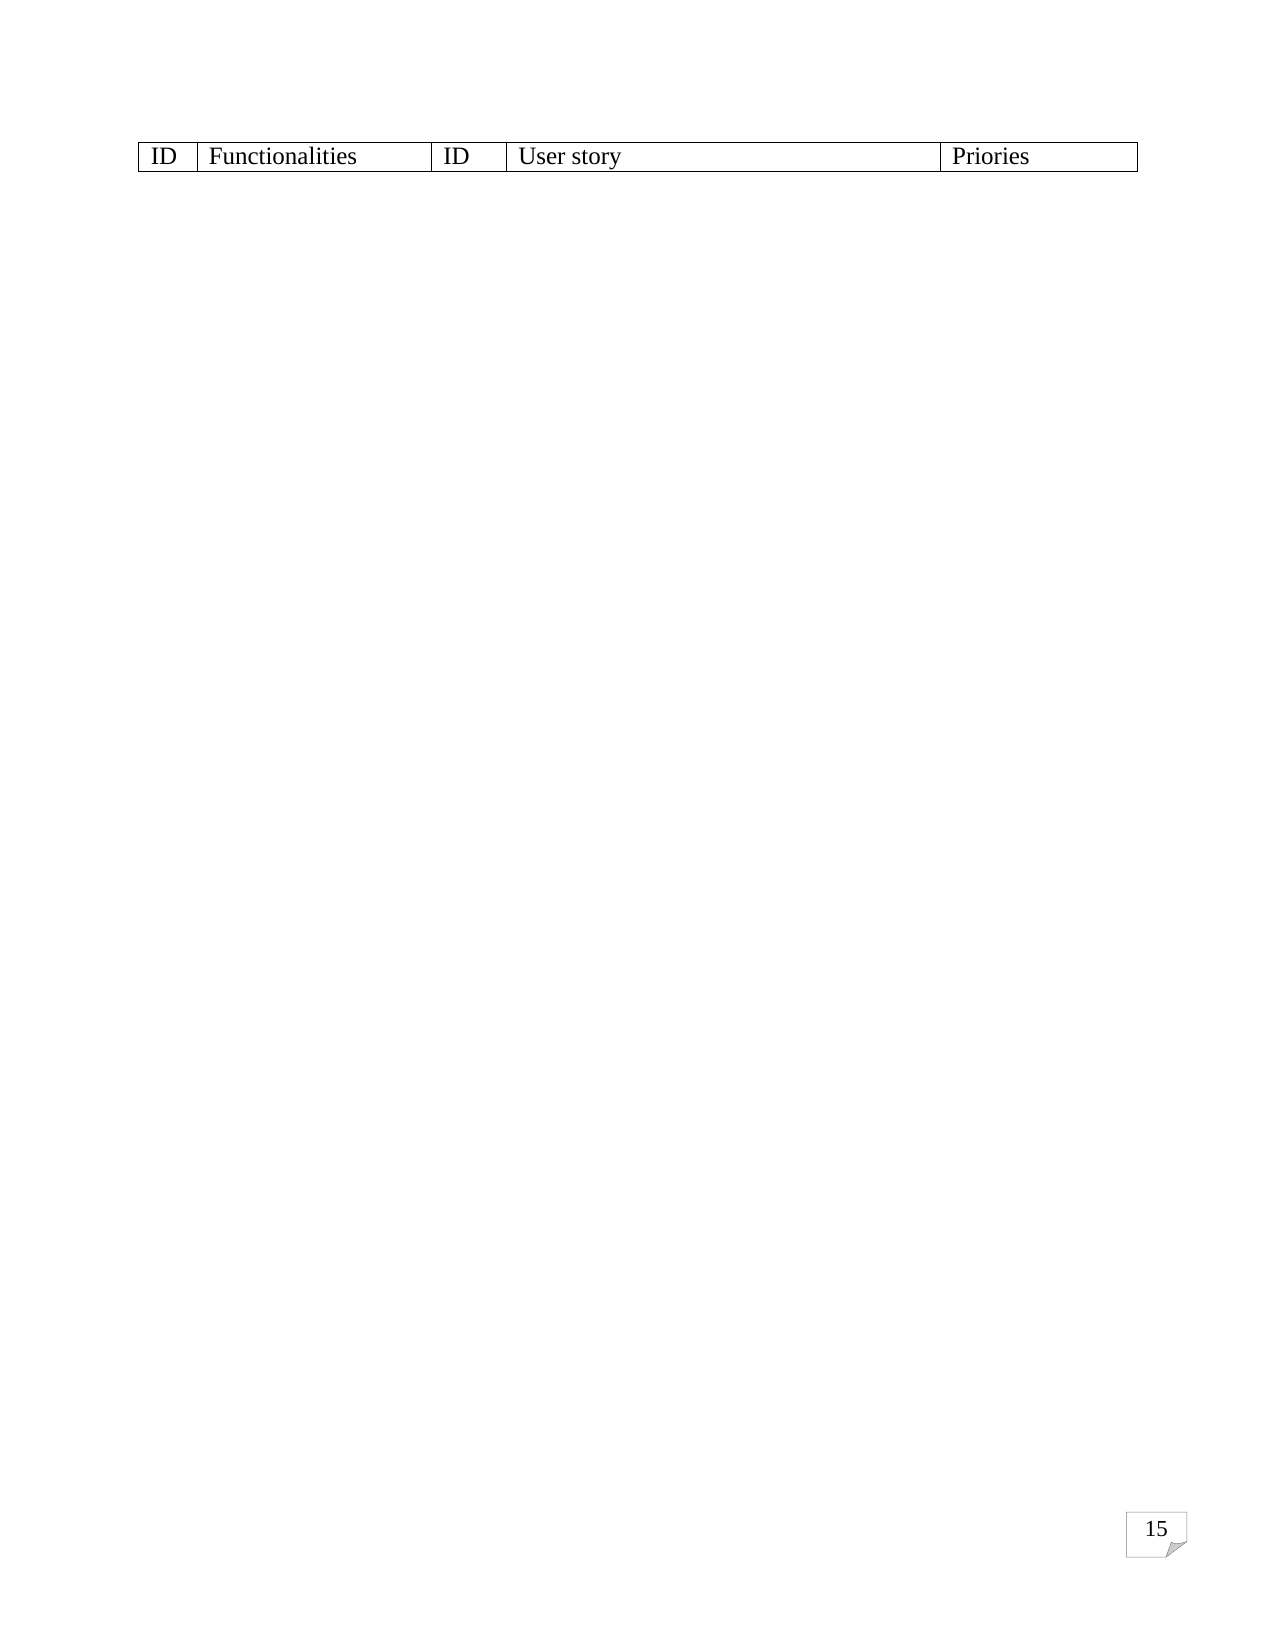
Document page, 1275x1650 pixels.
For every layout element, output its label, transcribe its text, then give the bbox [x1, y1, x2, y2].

picture [1168, 1543, 1187, 1557]
table_header User story [507, 143, 940, 171]
table_header Functionalities [198, 143, 431, 171]
picture [1168, 1544, 1181, 1554]
table_header ID [139, 143, 197, 171]
picture [1165, 1541, 1171, 1556]
table_header ID [432, 143, 506, 171]
table_header Priories [941, 143, 1137, 171]
